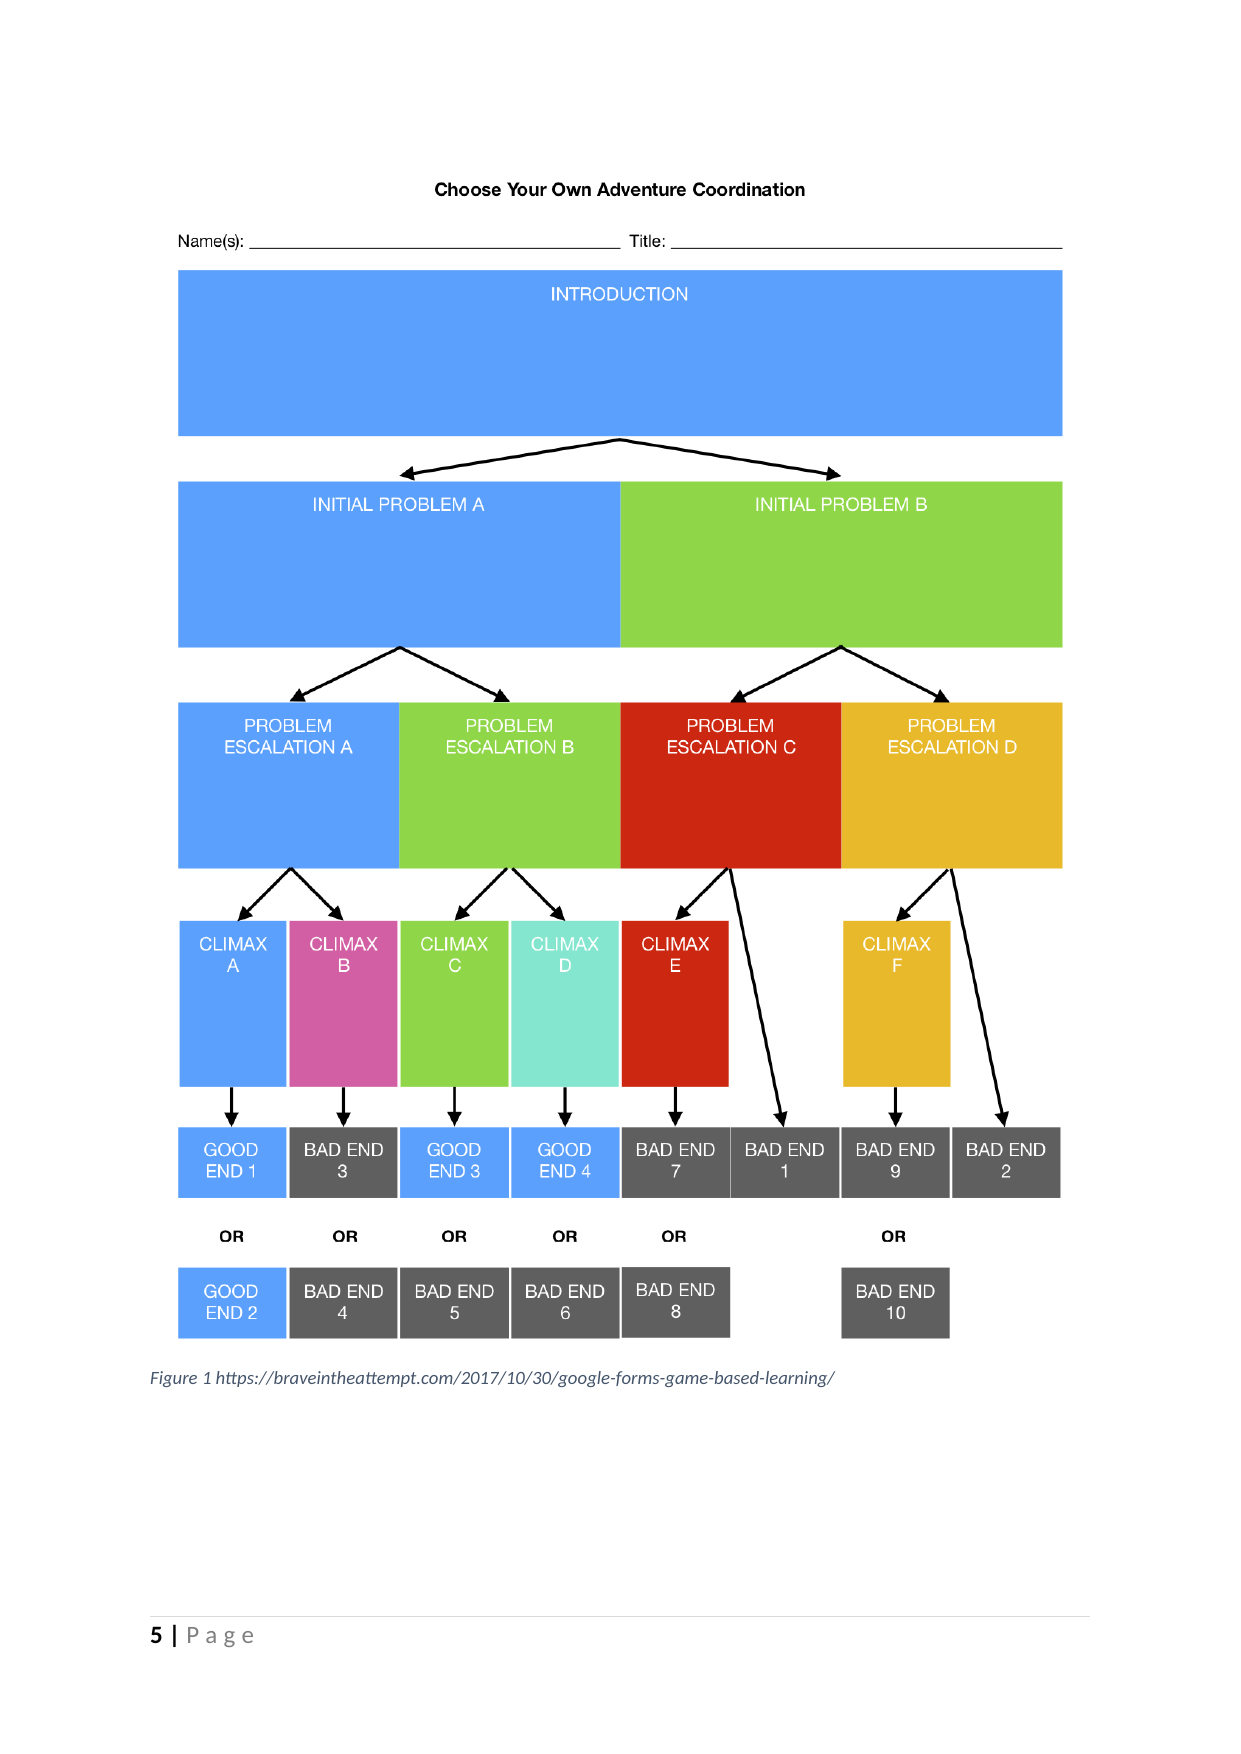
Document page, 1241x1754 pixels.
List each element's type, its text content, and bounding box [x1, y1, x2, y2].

picture [150, 150, 1090, 1366]
